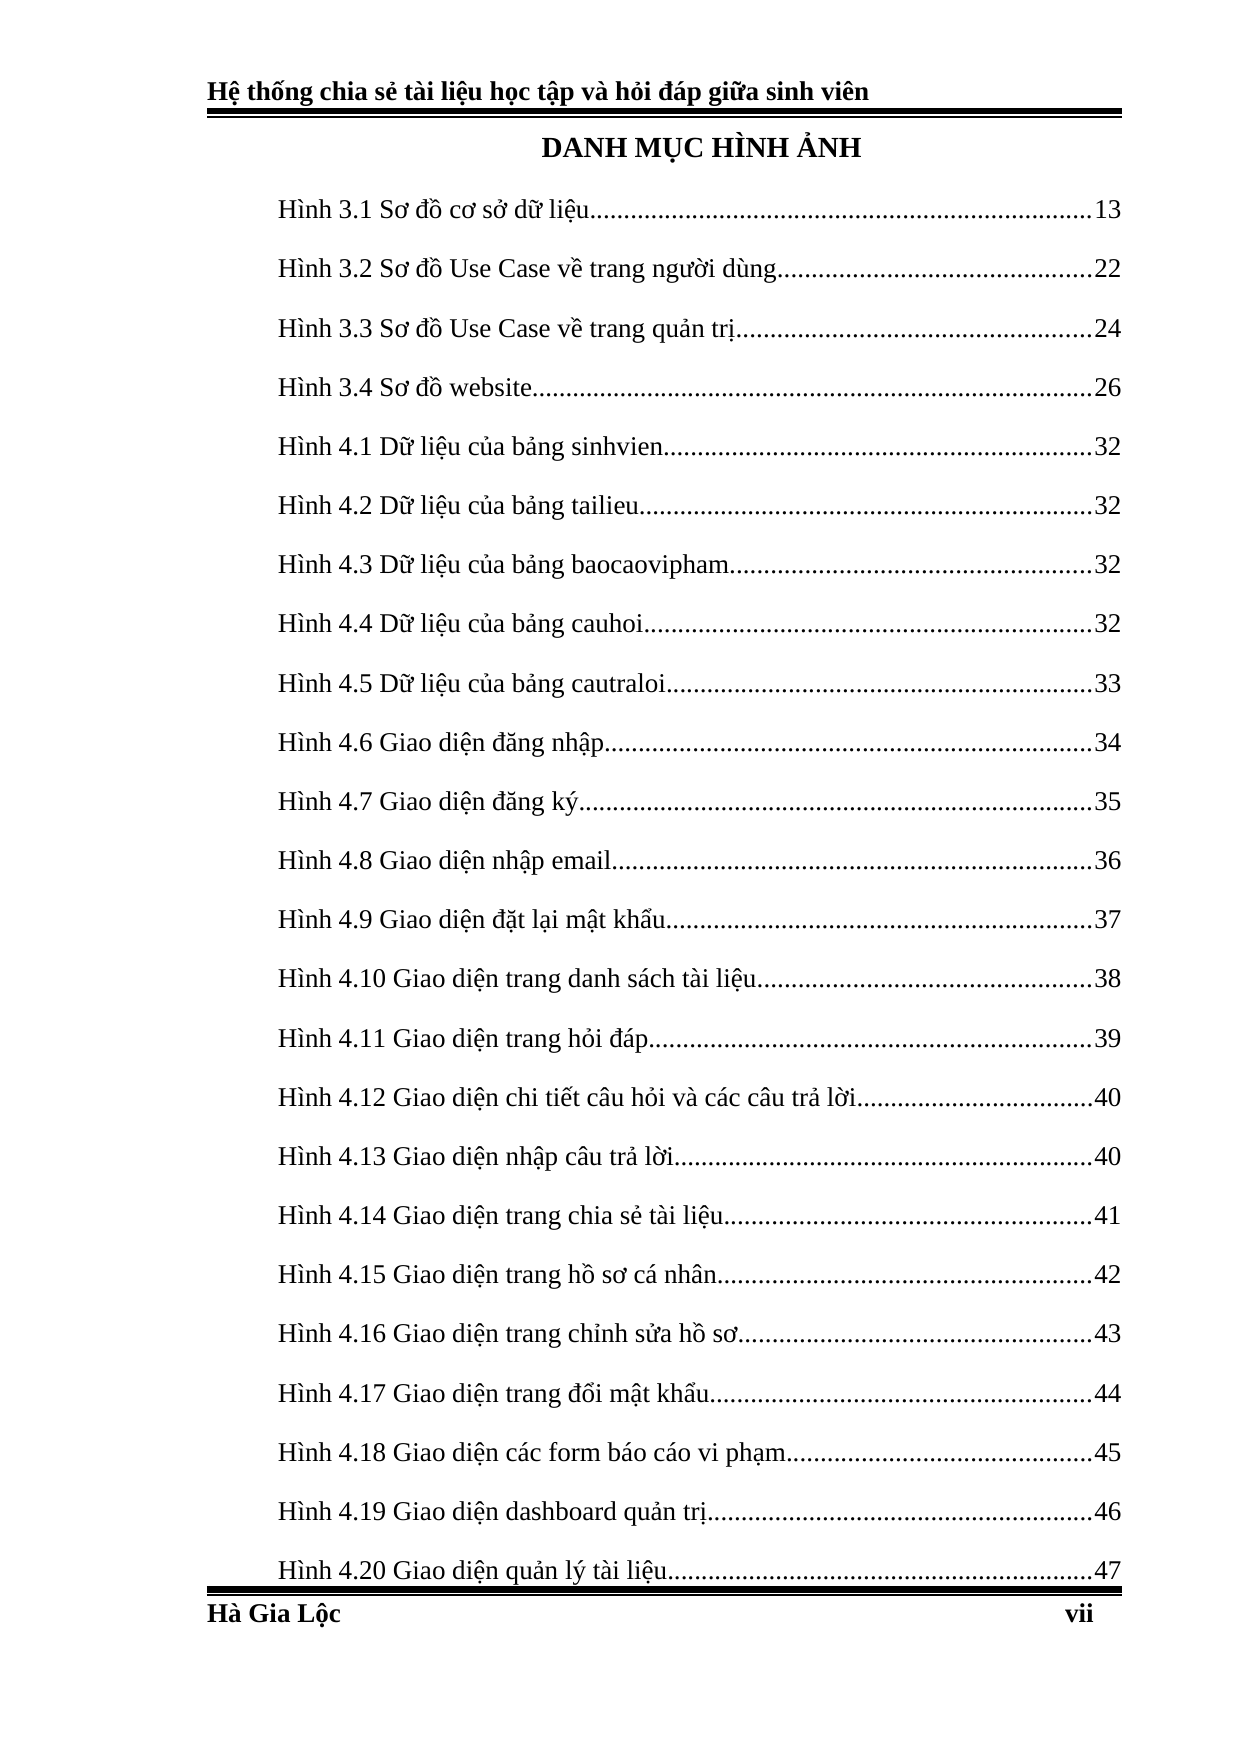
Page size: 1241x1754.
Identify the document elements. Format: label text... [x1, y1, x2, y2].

text Hình 4.11 Giao diện trang hỏi đáp 39 [207, 1022, 1122, 1053]
text Hình 4.2 Dữ liệu của bảng tailieu 32 [207, 489, 1122, 520]
text Hình 4.9 Giao diện đặt lại mật khẩu 37 [207, 903, 1122, 934]
text Hình 4.17 Giao diện trang đổi mật khẩu 44 [207, 1377, 1122, 1408]
text Hình 4.5 Dữ liệu của bảng cautraloi 33 [207, 667, 1122, 698]
text Hình 3.1 Sơ đồ cơ sở dữ liệu 13 [207, 193, 1122, 224]
text Hình 4.14 Giao diện trang chia sẻ tài liệu 41 [207, 1199, 1122, 1230]
text Hình 3.2 Sơ đồ Use Case về trang người dùng 22 [207, 253, 1122, 284]
text Hình 4.3 Dữ liệu của bảng baocaovipham 32 [207, 548, 1122, 579]
text Hình 4.7 Giao diện đăng ký 35 [207, 785, 1122, 816]
text Hình 4.1 Dữ liệu của bảng sinhvien 32 [207, 430, 1122, 461]
text Hình 4.19 Giao diện dashboard quản trị 46 [207, 1495, 1122, 1526]
text Hình 4.12 Giao diện chi tiết câu hỏi và các câu trả lời 40 [207, 1081, 1122, 1112]
text Hình 3.3 Sơ đồ Use Case về trang quản trị 24 [207, 312, 1122, 343]
text Hình 4.4 Dữ liệu của bảng cauhoi 32 [207, 608, 1122, 639]
text Hình 4.8 Giao diện nhập email 36 [207, 844, 1122, 875]
text Hình 4.15 Giao diện trang hồ sơ cá nhân 42 [207, 1258, 1122, 1289]
text Hình 4.10 Giao diện trang danh sách tài liệu 38 [207, 963, 1122, 994]
text Hình 4.13 Giao diện nhập câu trả lời 40 [207, 1140, 1122, 1171]
text DANH MỤC HÌNH ẢNH [207, 131, 1122, 164]
text Hình 4.20 Giao diện quản lý tài liệu 47 [207, 1554, 1122, 1585]
text Hình 3.4 Sơ đồ website 26 [207, 371, 1122, 402]
text Hình 4.6 Giao diện đăng nhập 34 [207, 726, 1122, 757]
text Hình 4.16 Giao diện trang chỉnh sửa hồ sơ 43 [207, 1318, 1122, 1349]
text Hình 4.18 Giao diện các form báo cáo vi phạm 45 [207, 1436, 1122, 1467]
